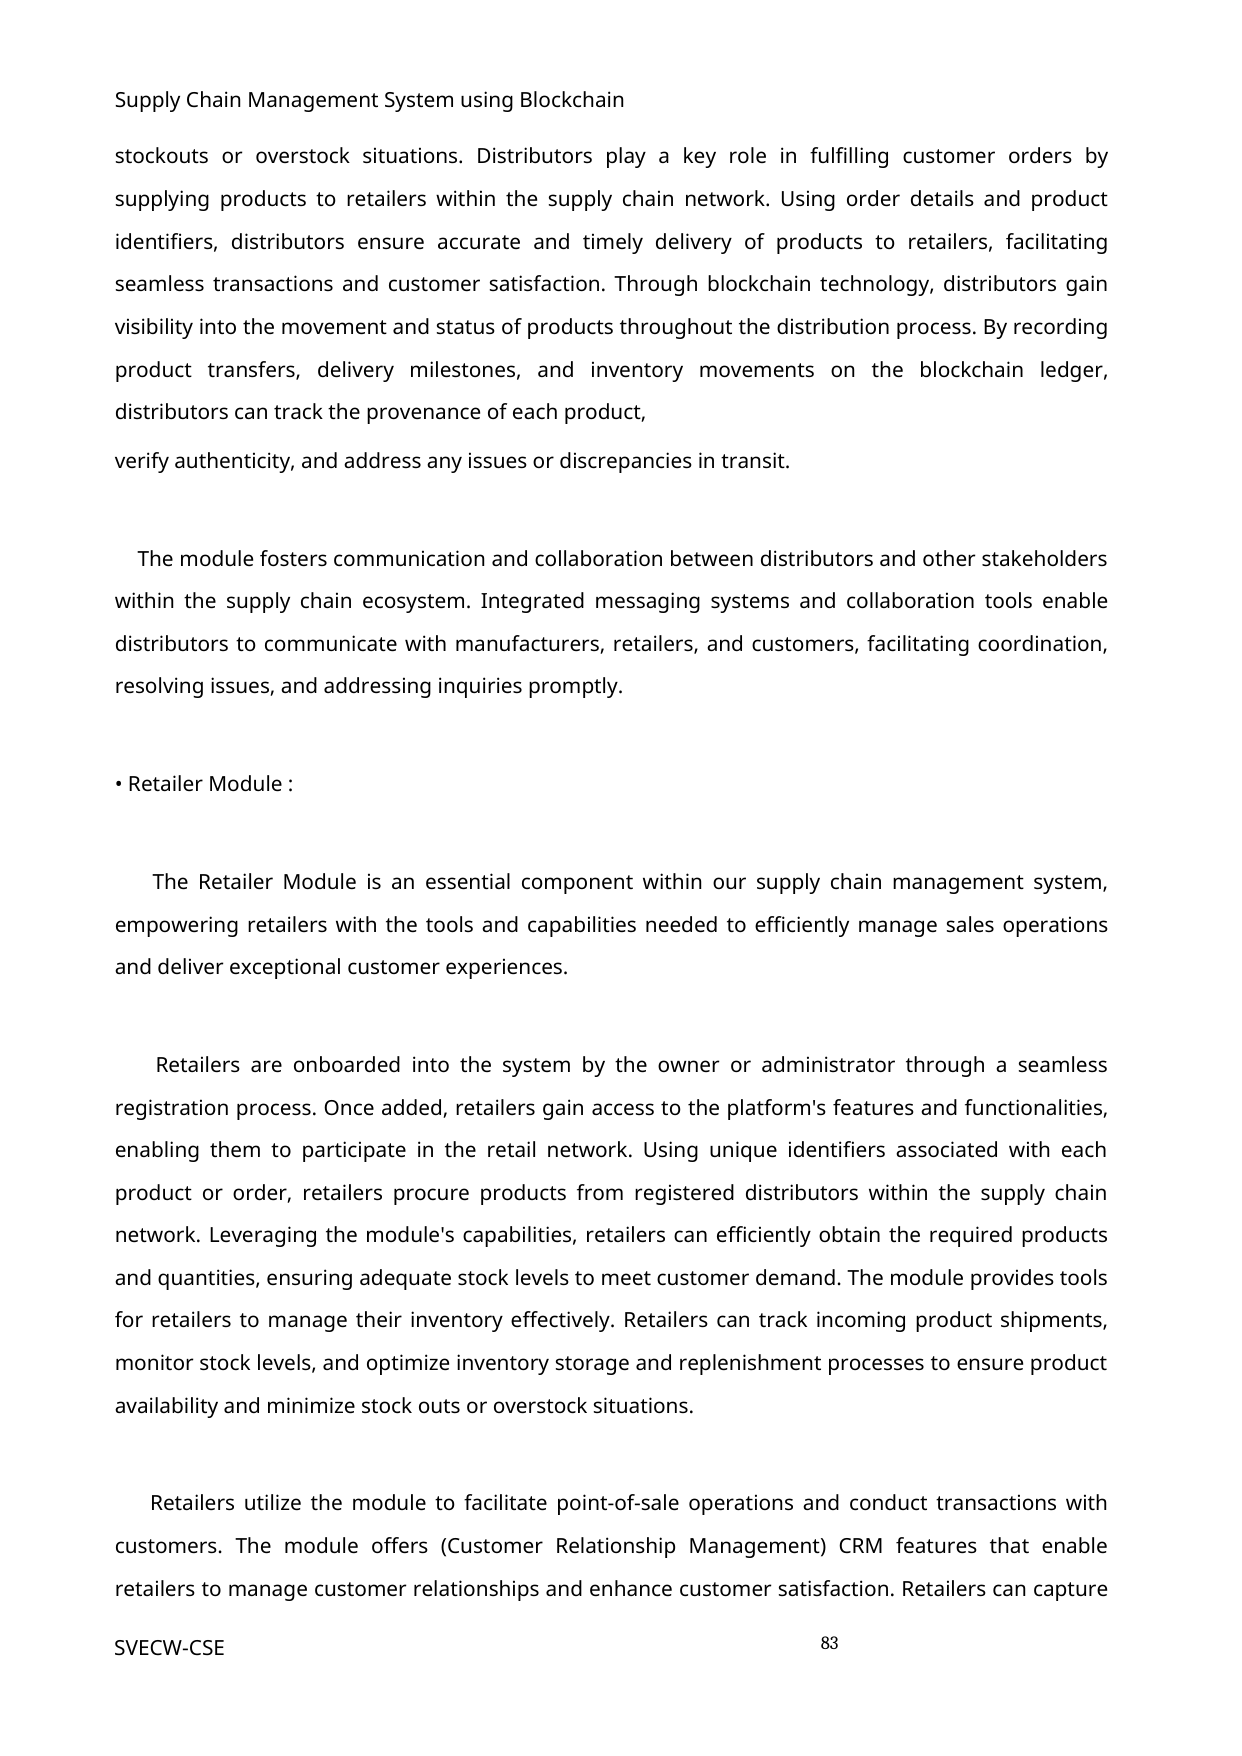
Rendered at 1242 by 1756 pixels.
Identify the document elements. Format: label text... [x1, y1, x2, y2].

text • Retailer Module : [114, 769, 1109, 798]
text Retailers are onboarded into the system by the owner or administrator through a seamless registration process. Once added, retailers gain access to the platform's features and functionalities, enabling them to participate in the retail network. Using unique identifiers associated with each product or order, retailers procure products from registered distributors within the supply chain network. Leveraging the module's capabilities, retailers can efficiently obtain the required products and quantities, ensuring adequate stock levels to meet customer demand. The module provides tools for retailers to manage their inventory effectively. Retailers can track incoming product shipments, monitor stock levels, and optimize inventory storage and replenishment processes to ensure product availability and minimize stock outs or overstock situations. [114, 1050, 1109, 1419]
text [114, 142, 1109, 426]
text The Retailer Module is an essential component within our supply chain management system, empowering retailers with the tools and capabilities needed to efficiently manage sales operations and deliver exceptional customer experiences. [114, 867, 1109, 981]
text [114, 1488, 1109, 1602]
text The module fosters communication and collaboration between distributors and other stakeholders within the supply chain ecosystem. Integrated messaging systems and collaboration tools enable distributors to communicate with manufacturers, retailers, and customers, facilitating coordination, resolving issues, and addressing inquiries promptly. [114, 544, 1109, 700]
text verify authenticity, and address any issues or discrepancies in transit. [114, 446, 1109, 474]
